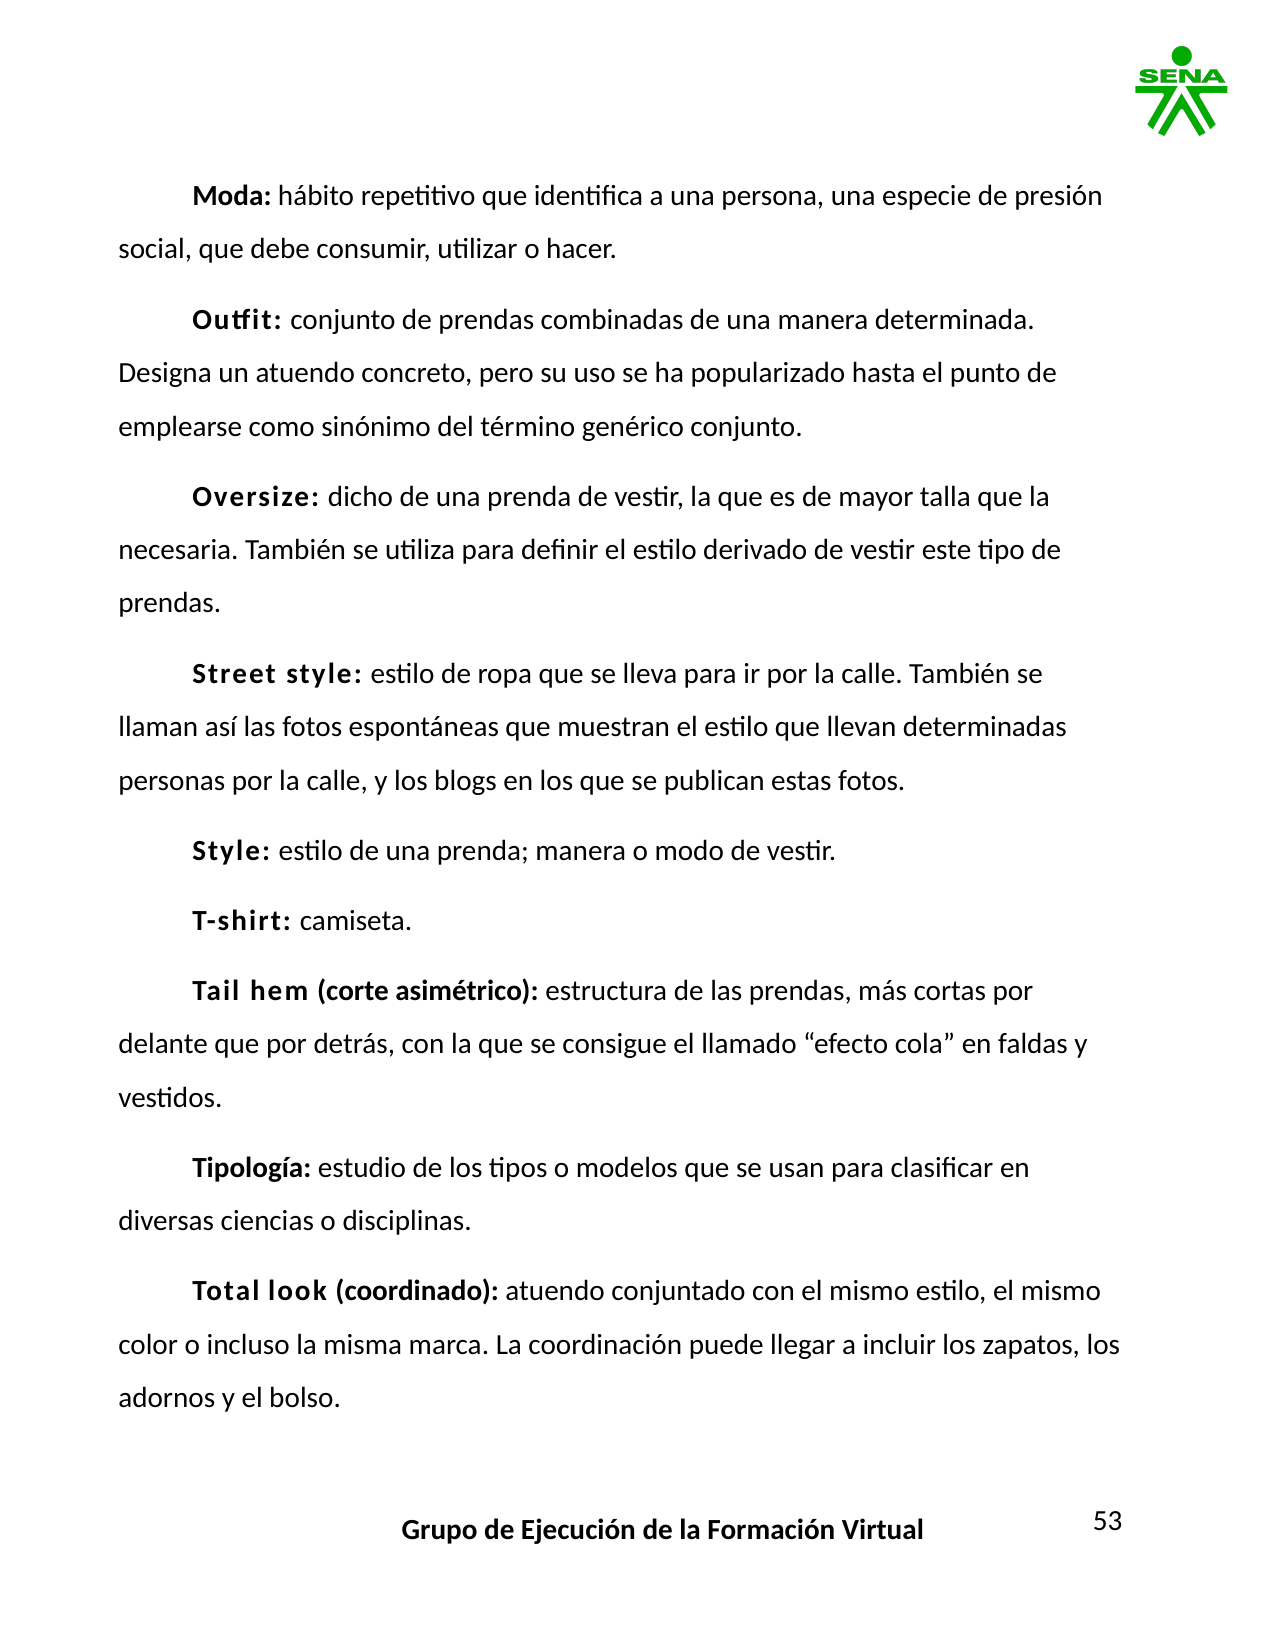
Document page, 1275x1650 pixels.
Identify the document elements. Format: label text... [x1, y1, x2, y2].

picture [1135, 46, 1228, 136]
text Street style: estilo de ropa que se lleva para ir por la calle. También se llaman así las fotos espontáneas que muestran el estilo que llevan determinadas personas por la calle, y los blogs en los que se publican estas fotos. [118, 655, 1122, 797]
text Moda: hábito repetitivo que identifica a una persona, una especie de presión social, que debe consumir, utilizar o hacer. [118, 177, 1122, 266]
text Total look (coordinado): atuendo conjuntado con el mismo estilo, el mismo color o incluso la misma marca. La coordinación puede llegar a incluir los zapatos, los adornos y el bolso. [118, 1272, 1122, 1415]
text T-shirt: camiseta. [118, 902, 1122, 937]
text Tipología: estudio de los tipos o modelos que se usan para clasificar en diversas ciencias o disciplinas. [118, 1149, 1122, 1238]
text Style: estilo de una prenda; manera o modo de vestir. [118, 832, 1122, 867]
text Tail hem (corte asimétrico): estructura de las prendas, más cortas por delante que por detrás, con la que se consigue el llamado “efecto cola” en faldas y vestidos. [118, 972, 1122, 1114]
text Oversize: dicho de una prenda de vestir, la que es de mayor talla que la necesaria. También se utiliza para definir el estilo derivado de vestir este tipo de prendas. [118, 478, 1122, 620]
text Outfit: conjunto de prendas combinadas de una manera determinada. Designa un atuendo concreto, pero su uso se ha popularizado hasta el punto de emplearse como sinónimo del término genérico conjunto. [118, 301, 1122, 443]
